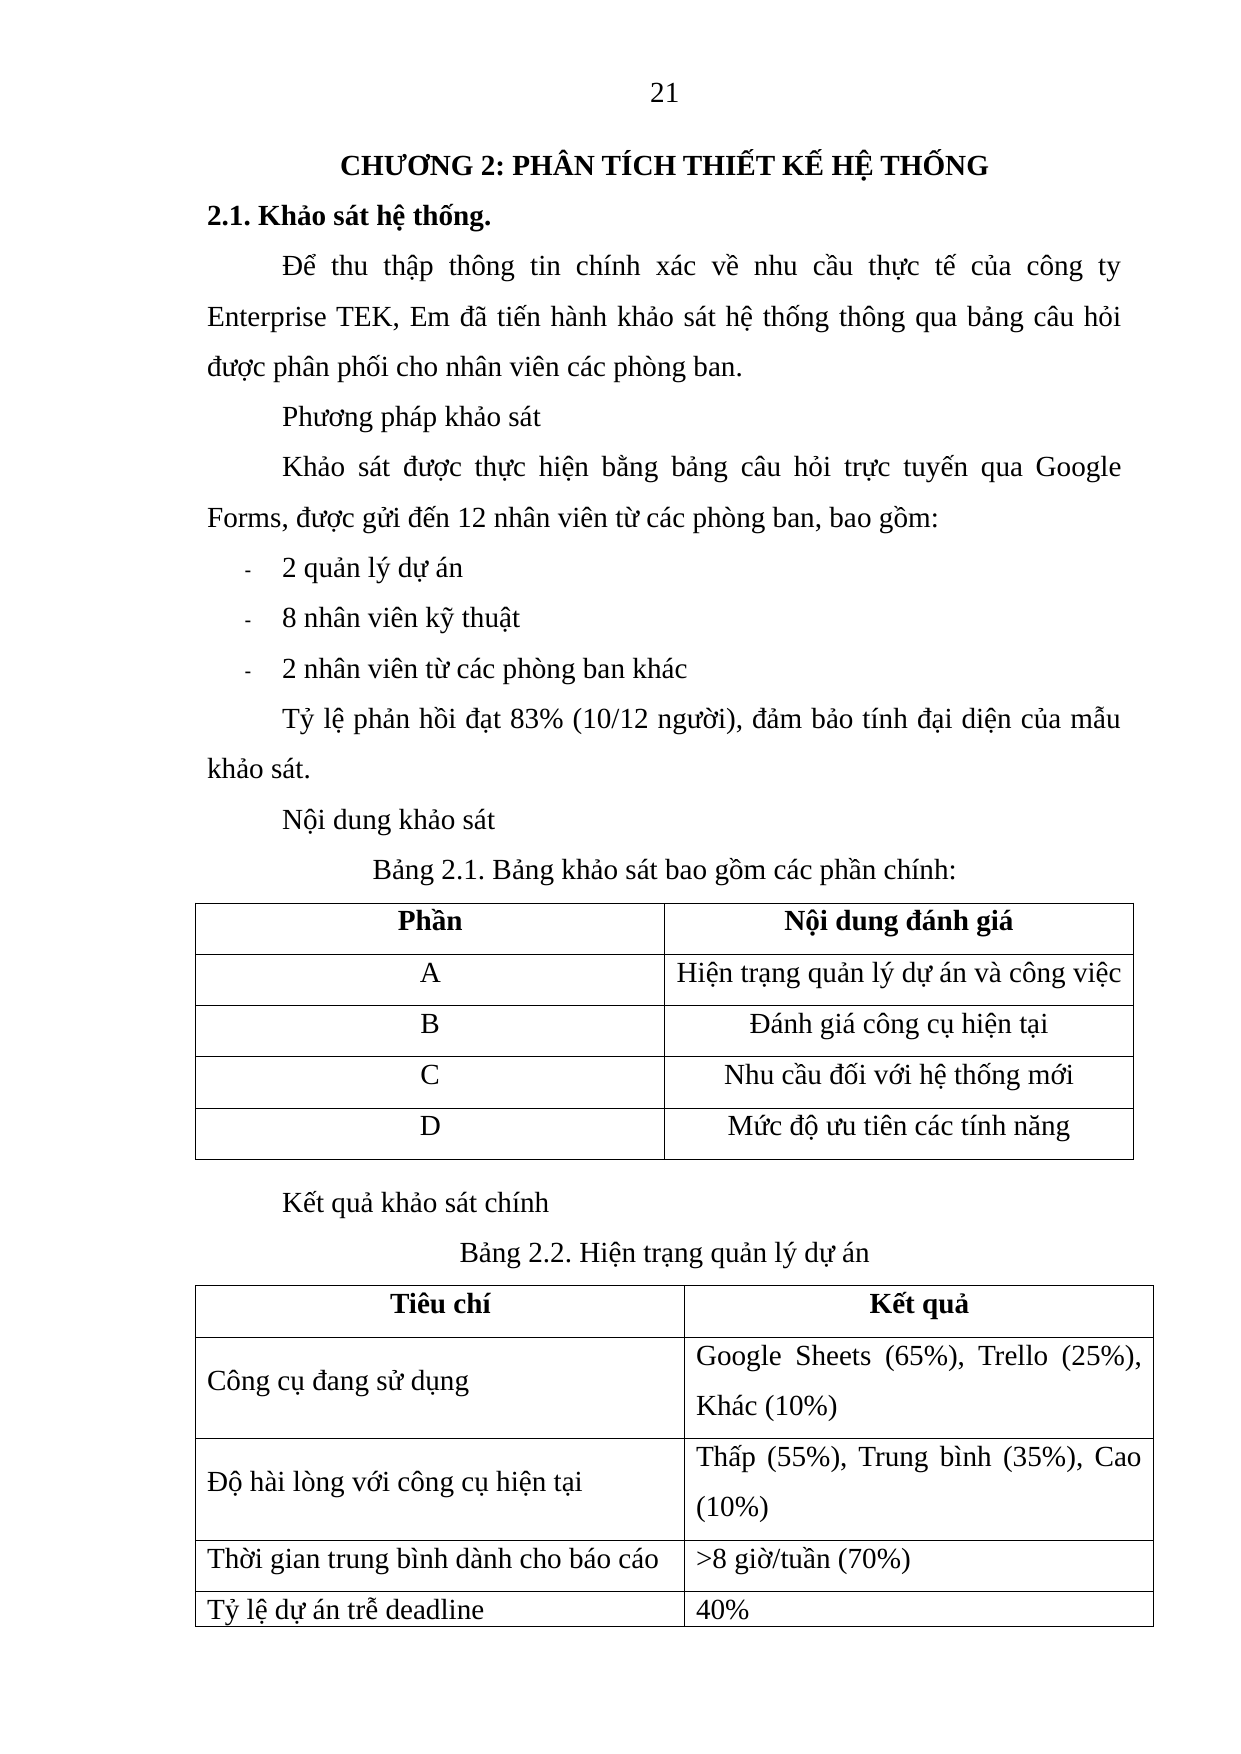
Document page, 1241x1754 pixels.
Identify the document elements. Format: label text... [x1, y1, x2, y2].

table_cell A [196, 955, 664, 1005]
text Bảng 2.2. Hiện trạng quản lý dự án [207, 1235, 1122, 1268]
text Kết quả khảo sát chính [207, 1185, 1122, 1218]
subtitle CHƯƠNG 2: PHÂN TÍCH THIẾT KẾ HỆ THỐNG [207, 148, 1122, 181]
table_cell Công cụ đang sử dụng [196, 1338, 684, 1438]
text Phương pháp khảo sát [207, 399, 1122, 433]
table_cell Độ hài lòng với công cụ hiện tại [196, 1439, 684, 1540]
text Khảo sát được thực hiện bằng bảng câu hỏi trực tuyến qua Google Forms, được gửi đến 12 nhân viên từ các phòng ban, bao gồm: [207, 449, 1122, 533]
text Bảng 2.1. Bảng khảo sát bao gồm các phần chính: [207, 852, 1122, 886]
table_cell Google Sheets (65%), Trello (25%), Khác (10%) [685, 1338, 1153, 1438]
subtitle 2.1. Khảo sát hệ thống. [207, 198, 1122, 232]
table_header Kết quả [685, 1286, 1153, 1337]
table_header Tiêu chí [196, 1286, 684, 1337]
table_cell Đánh giá công cụ hiện tại [665, 1006, 1133, 1056]
table_cell Nhu cầu đối với hệ thống mới [665, 1057, 1133, 1107]
list 2 nhân viên từ các phòng ban khác [244, 651, 1122, 684]
table_cell C [196, 1057, 664, 1107]
text Để thu thập thông tin chính xác về nhu cầu thực tế của công ty Enterprise TEK, Em đã tiến hành khảo sát hệ thống thông qua bảng câu hỏi được phân phối cho nhân viên các phòng ban. [207, 248, 1122, 382]
table_header Nội dung đánh giá [665, 904, 1133, 954]
list 8 nhân viên kỹ thuật [244, 601, 1122, 634]
table_cell Hiện trạng quản lý dự án và công việc [665, 955, 1133, 1005]
table_header Phần [196, 904, 664, 954]
table_cell Mức độ ưu tiên các tính năng [665, 1109, 1133, 1159]
table_cell >8 giờ/tuần (70%) [685, 1541, 1153, 1591]
table_cell D [196, 1109, 664, 1159]
table_cell Thấp (55%), Trung bình (35%), Cao (10%) [685, 1439, 1153, 1540]
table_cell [196, 1592, 684, 1626]
text Tỷ lệ phản hồi đạt 83% (10/12 người), đảm bảo tính đại diện của mẫu khảo sát. [207, 701, 1122, 785]
table_cell Thời gian trung bình dành cho báo cáo [196, 1541, 684, 1591]
list 2 quản lý dự án [244, 550, 1122, 584]
table_cell 40% [685, 1592, 1153, 1626]
text Nội dung khảo sát [207, 802, 1122, 835]
table_cell B [196, 1006, 664, 1056]
